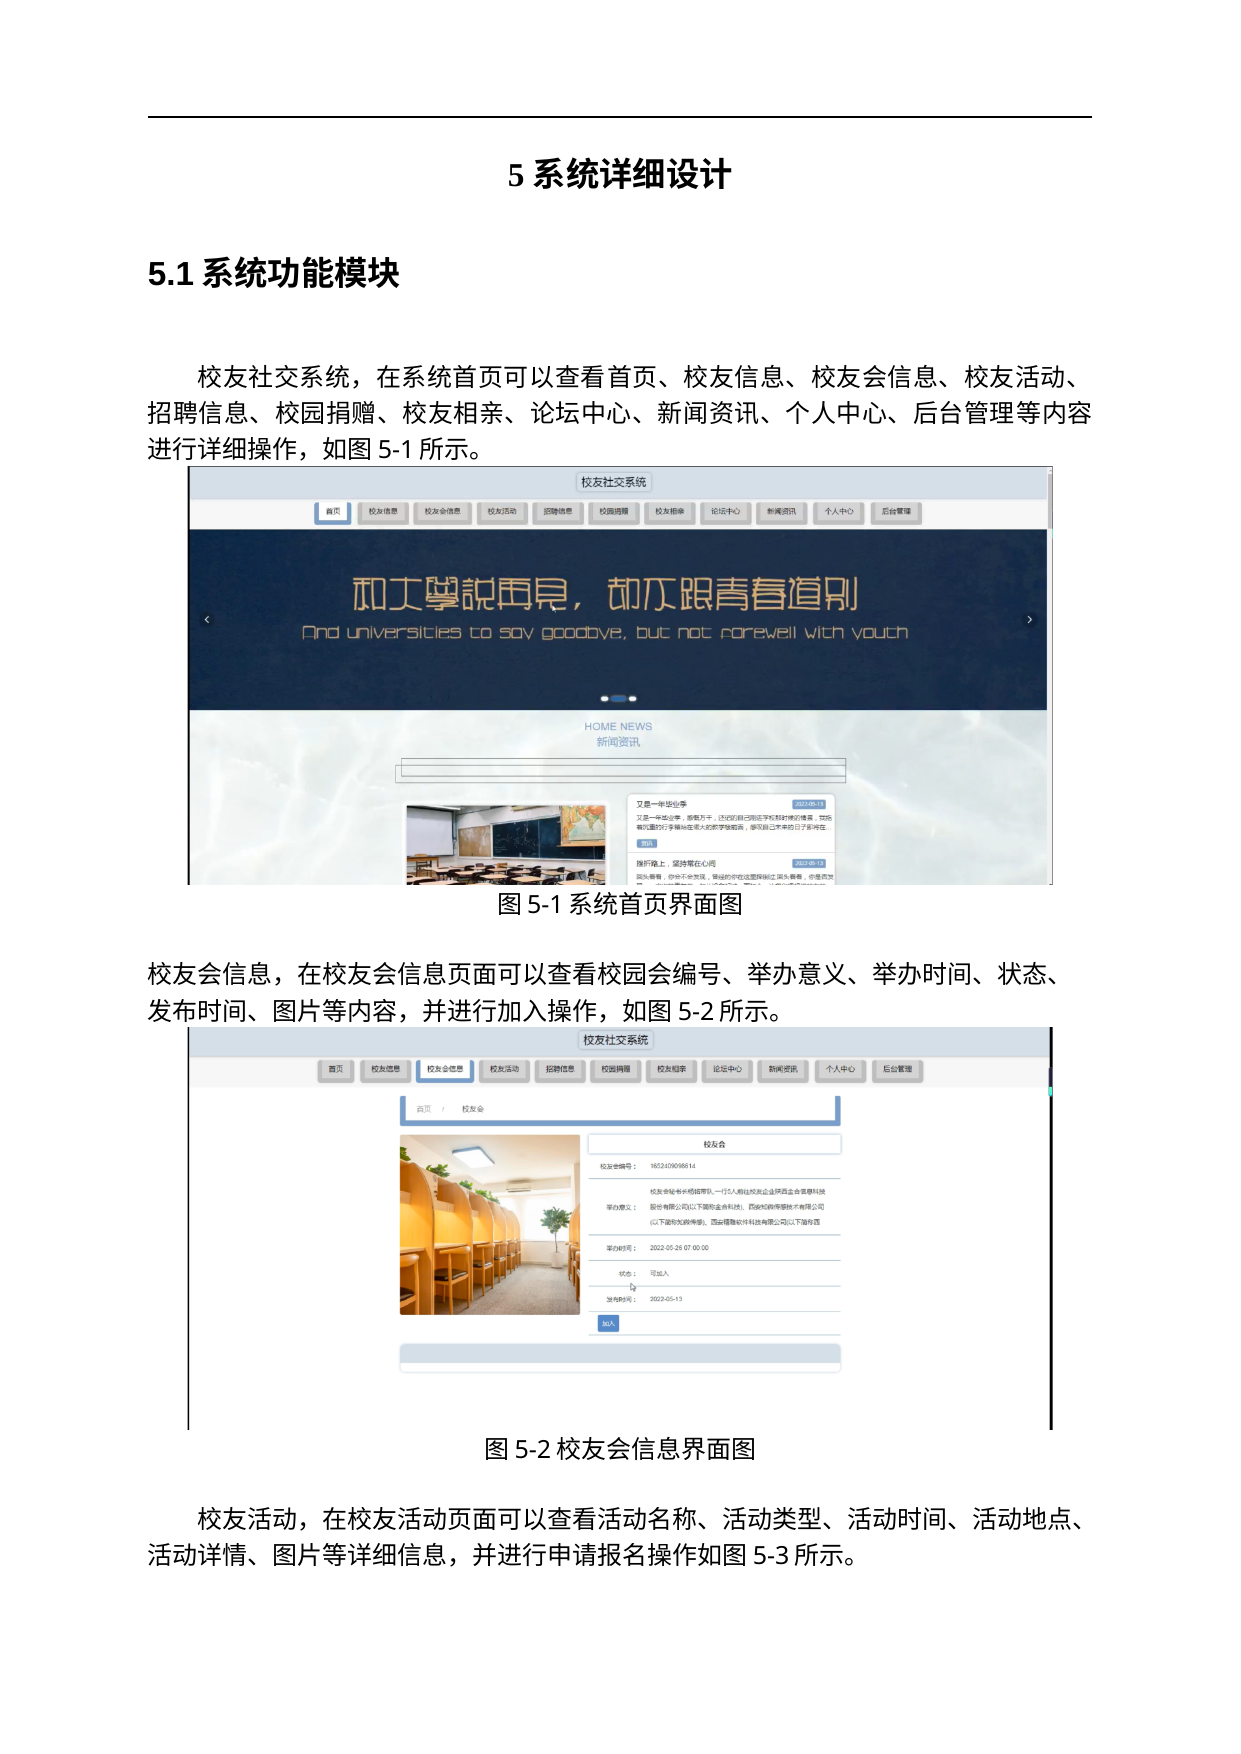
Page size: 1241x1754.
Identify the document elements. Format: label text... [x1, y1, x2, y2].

text 图5-1系统首页界面图 [148, 884, 1092, 921]
text 校友活动，在校友活动页面可以查看活动名称、活动类型、活动时间、活动地点、活动详情、图片等详细信息，并进行申请报名操作如图5-3所示。 [148, 1499, 1092, 1572]
picture [187, 466, 1053, 885]
subtitle 5.1系统功能模块 [148, 247, 1092, 295]
subtitle 5 系统详细设计 [148, 148, 1092, 196]
text 校友社交系统，在系统首页可以查看首页、校友信息、校友会信息、校友活动、招聘信息、校园捐赠、校友相亲、论坛中心、新闻资讯、个人中心、后台管理等内容进行详细操作，如图5-1所示。 [148, 357, 1092, 466]
picture [187, 1027, 1053, 1430]
text 校友会信息，在校友会信息页面可以查看校园会编号、举办意义、举办时间、状态、发布时间、图片等内容，并进行加入操作，如图5-2所示。 [148, 955, 1092, 1027]
text 图5-2校友会信息界面图 [148, 1429, 1092, 1466]
